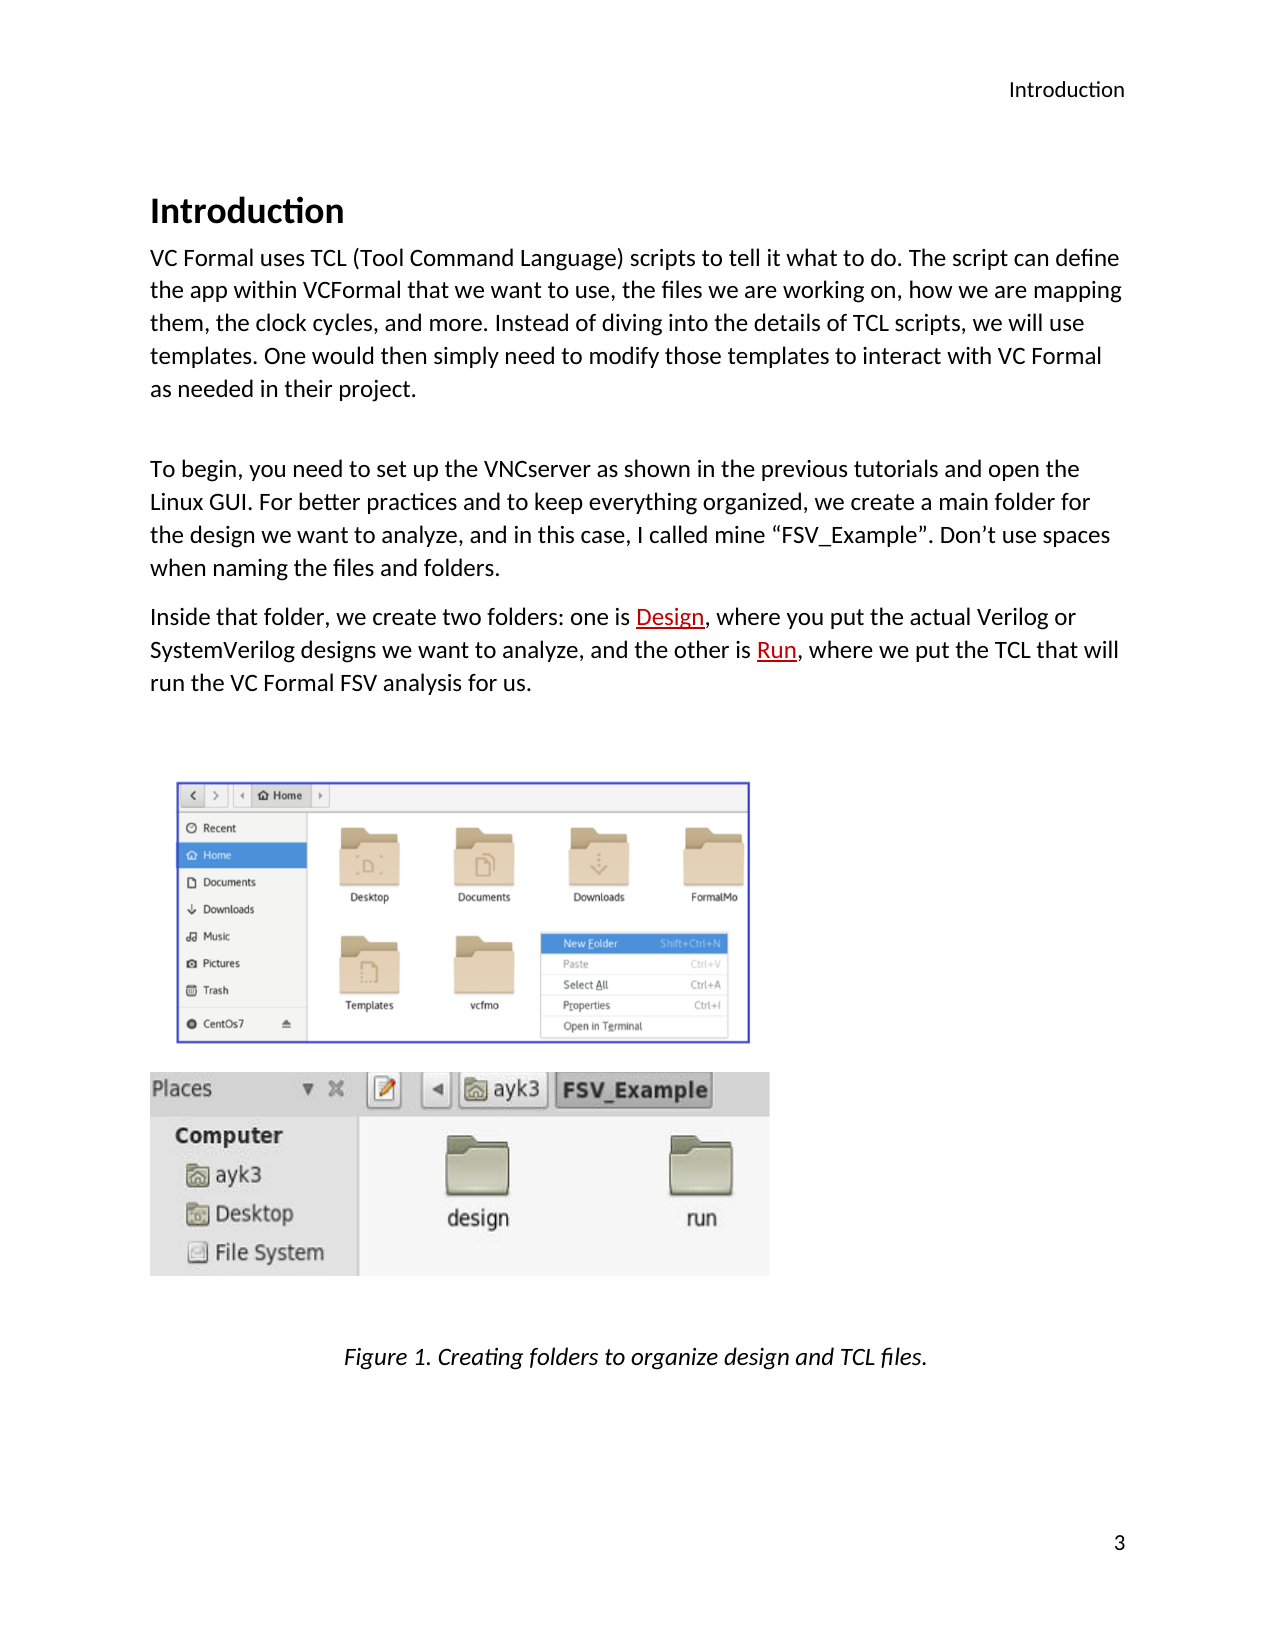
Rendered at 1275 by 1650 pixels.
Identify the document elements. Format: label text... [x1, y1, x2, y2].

picture [150, 766, 756, 1070]
subtitle Introduction [150, 187, 1125, 233]
text Inside that folder, we create two folders: one is Design, where you put the actual Verilog or SystemVerilog designs we want to analyze, and the other is Run, where we put the TCL that will run the VC Formal FSV analysis for us. [150, 601, 1125, 698]
text To begin, you need to set up the VNCserver as shown in the previous tutorials and open the Linux GUI. For better practices and to keep everything organized, we create a main folder for the design we want to analyze, and in this case, I called mine “FSV_Example”. Don’t use spaces when naming the files and folders. [150, 453, 1125, 582]
text VC Formal uses TCL (Tool Command Language) scripts to tell it what to do. The script can define the app within VCFormal that we want to use, the files we are working on, how we are mapping them, the clock cycles, and more. Instead of diving into the details of TCL scripts, we will use templates. One would then simply need to modify those templates to interact with VC Formal as needed in their project. [150, 242, 1125, 434]
picture [150, 1072, 770, 1276]
text Figure 1. Creating folders to organize design and TCL files. [150, 1341, 1125, 1371]
